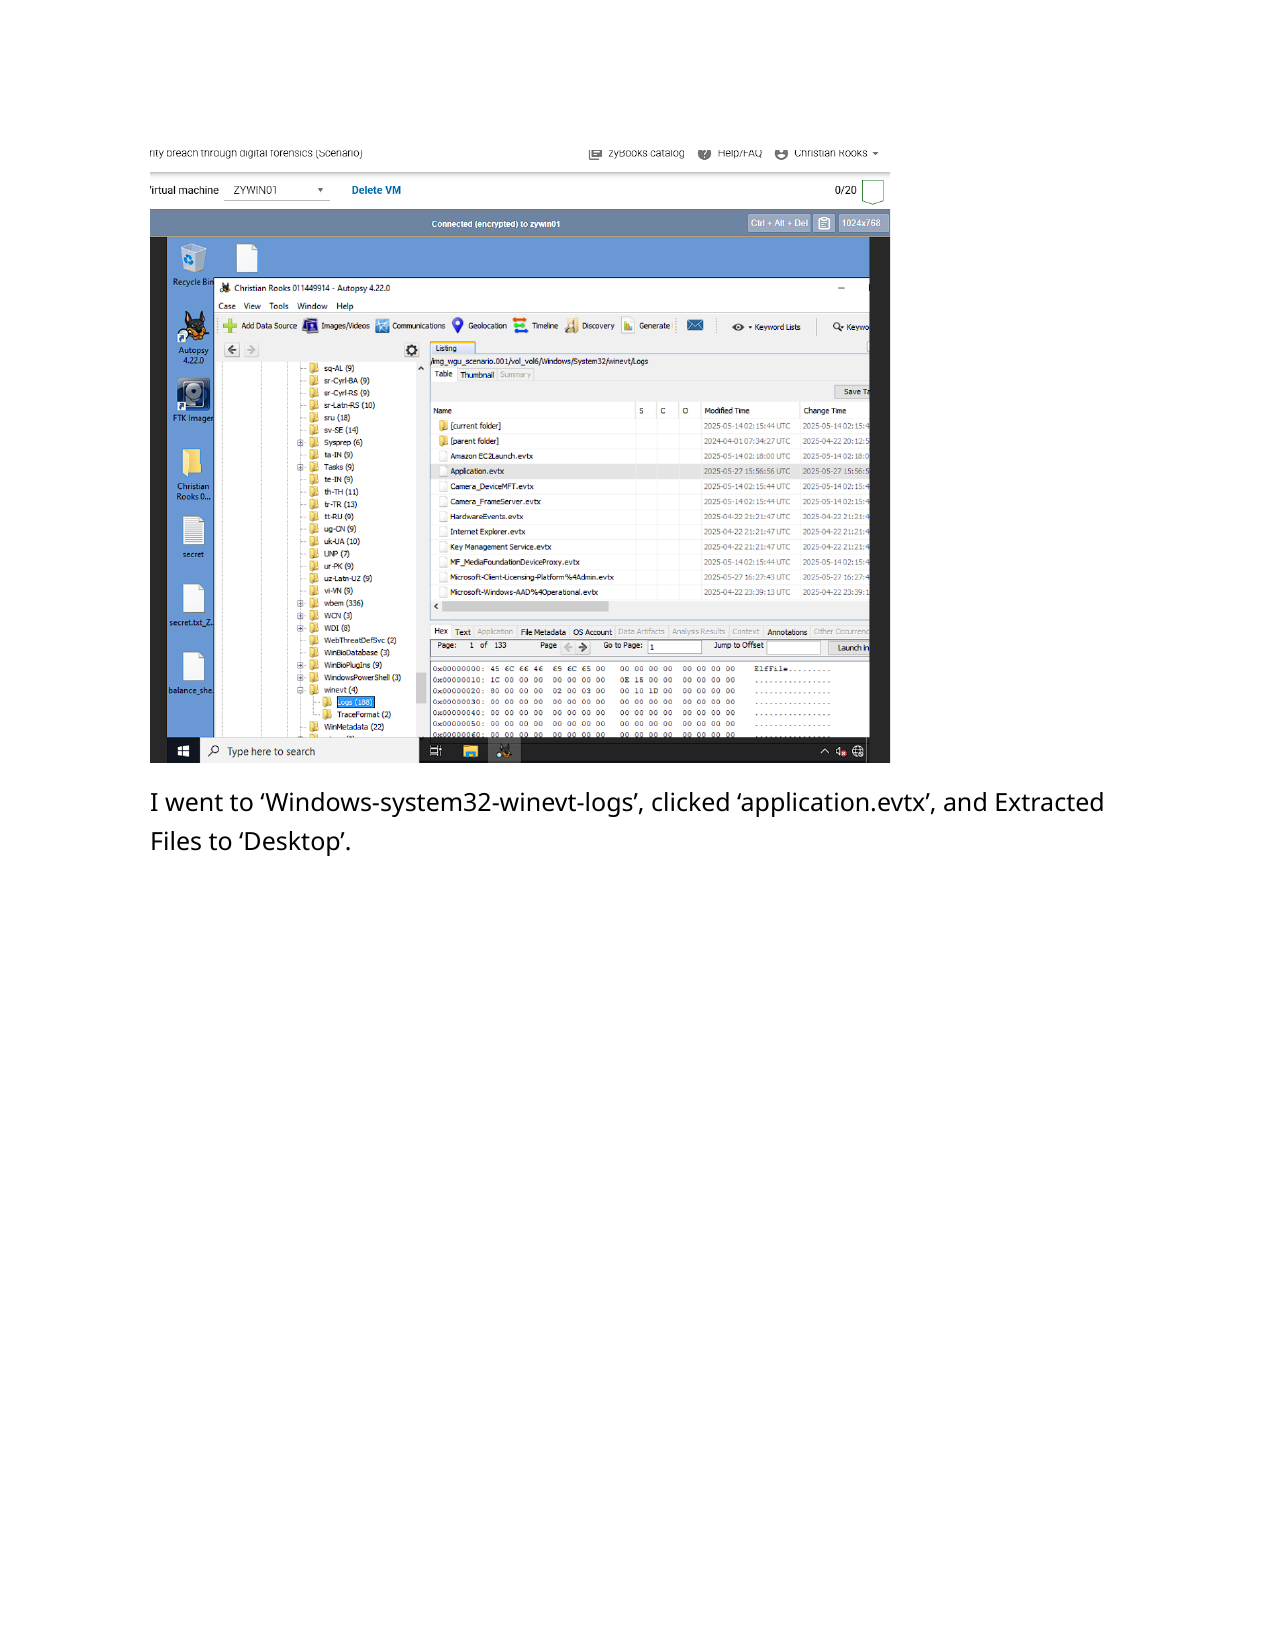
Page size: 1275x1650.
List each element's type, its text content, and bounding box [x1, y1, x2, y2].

picture [150, 150, 891, 763]
text I went to ‘Windows-system32-winevt-logs’, clicked ‘application.evtx’, and Extracted Files to ‘Desktop’. [150, 784, 1125, 858]
